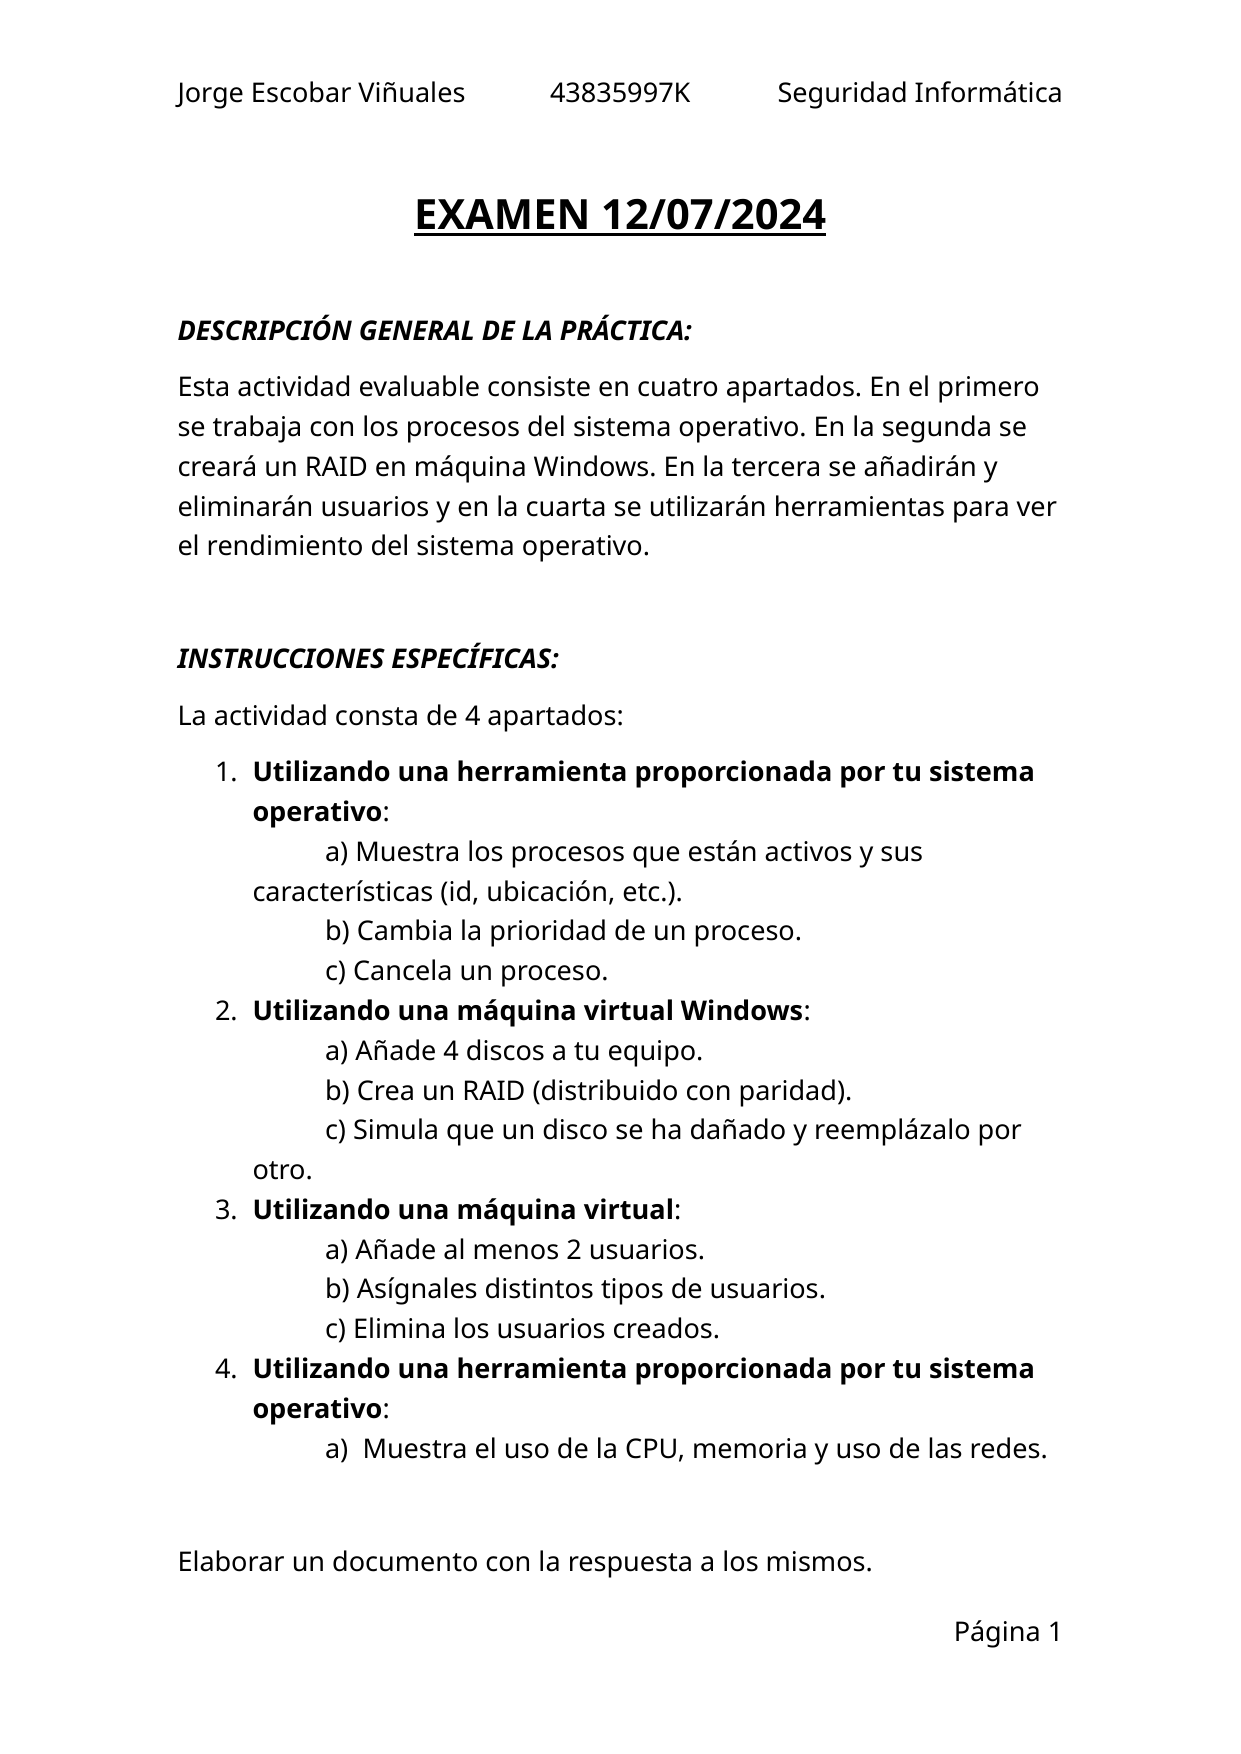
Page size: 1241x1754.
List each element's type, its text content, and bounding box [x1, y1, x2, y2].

list Muestra el uso de la CPU, memoria y uso de las redes. [325, 1429, 1063, 1466]
text INSTRUCCIONES ESPECÍFICAS: [177, 640, 1063, 677]
list a) Muestra los procesos que están activos y sus características (id, ubicación, etc.). [252, 832, 1063, 909]
list c) Elimina los usuarios creados. [252, 1310, 1063, 1347]
text Esta actividad evaluable consiste en cuatro apartados. En el primero se trabaja con los procesos del sistema operativo. En la segunda se creará un RAID en máquina Windows. En la tercera se añadirán y eliminarán usuarios y en la cuarta se utilizarán herramientas para ver el rendimiento del sistema operativo. [177, 368, 1063, 564]
text DESCRIPCIÓN GENERAL DE LA PRÁCTICA: [177, 311, 1063, 348]
list b) Asígnales distintos tipos de usuarios. [252, 1270, 1063, 1307]
list Utilizando una máquina virtual Windows: [215, 991, 1063, 1028]
list Utilizando una herramienta proporcionada por tu sistema operativo: [215, 753, 1063, 829]
text Elaborar un documento con la respuesta a los mismos. [177, 1542, 1063, 1579]
list a) Añade al menos 2 usuarios. [252, 1230, 1063, 1267]
list a) Añade 4 discos a tu equipo. [252, 1031, 1063, 1068]
subtitle EXAMEN 12/07/2024 [177, 185, 1063, 242]
list Utilizando una máquina virtual: [215, 1190, 1063, 1227]
list c) Simula que un disco se ha dañado y reemplázalo por otro. [252, 1111, 1063, 1187]
list b) Crea un RAID (distribuido con paridad). [252, 1071, 1063, 1108]
text La actividad consta de 4 apartados: [177, 696, 1063, 733]
list Utilizando una herramienta proporcionada por tu sistema operativo: [215, 1349, 1063, 1426]
list c) Cancela un proceso. [252, 952, 1063, 988]
list b) Cambia la prioridad de un proceso. [252, 912, 1063, 949]
